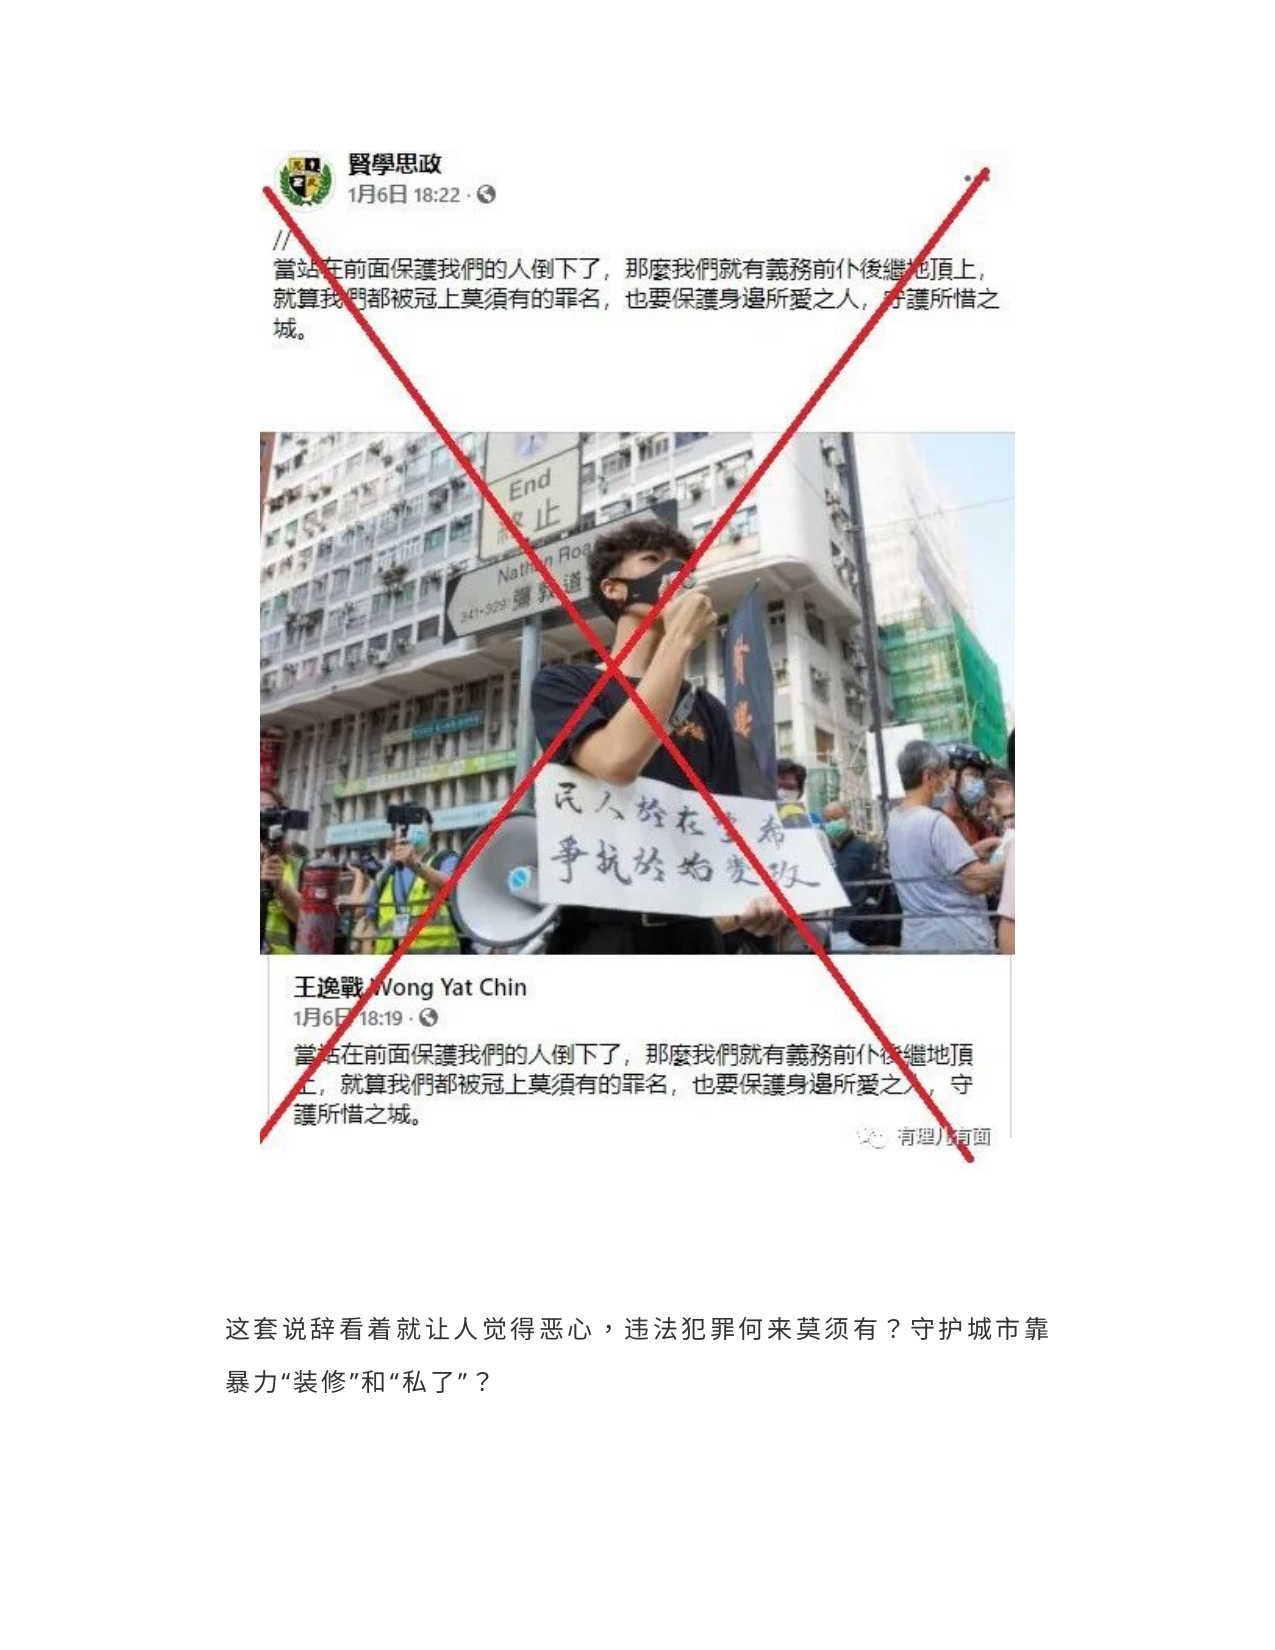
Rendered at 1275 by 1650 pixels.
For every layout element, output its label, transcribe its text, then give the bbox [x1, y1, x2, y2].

text 这套说辞看着就让人觉得恶心，违法犯罪何来莫须有？守护城市靠暴力“装修”和“私了”？ [225, 1292, 1050, 1398]
picture [260, 150, 1015, 1171]
